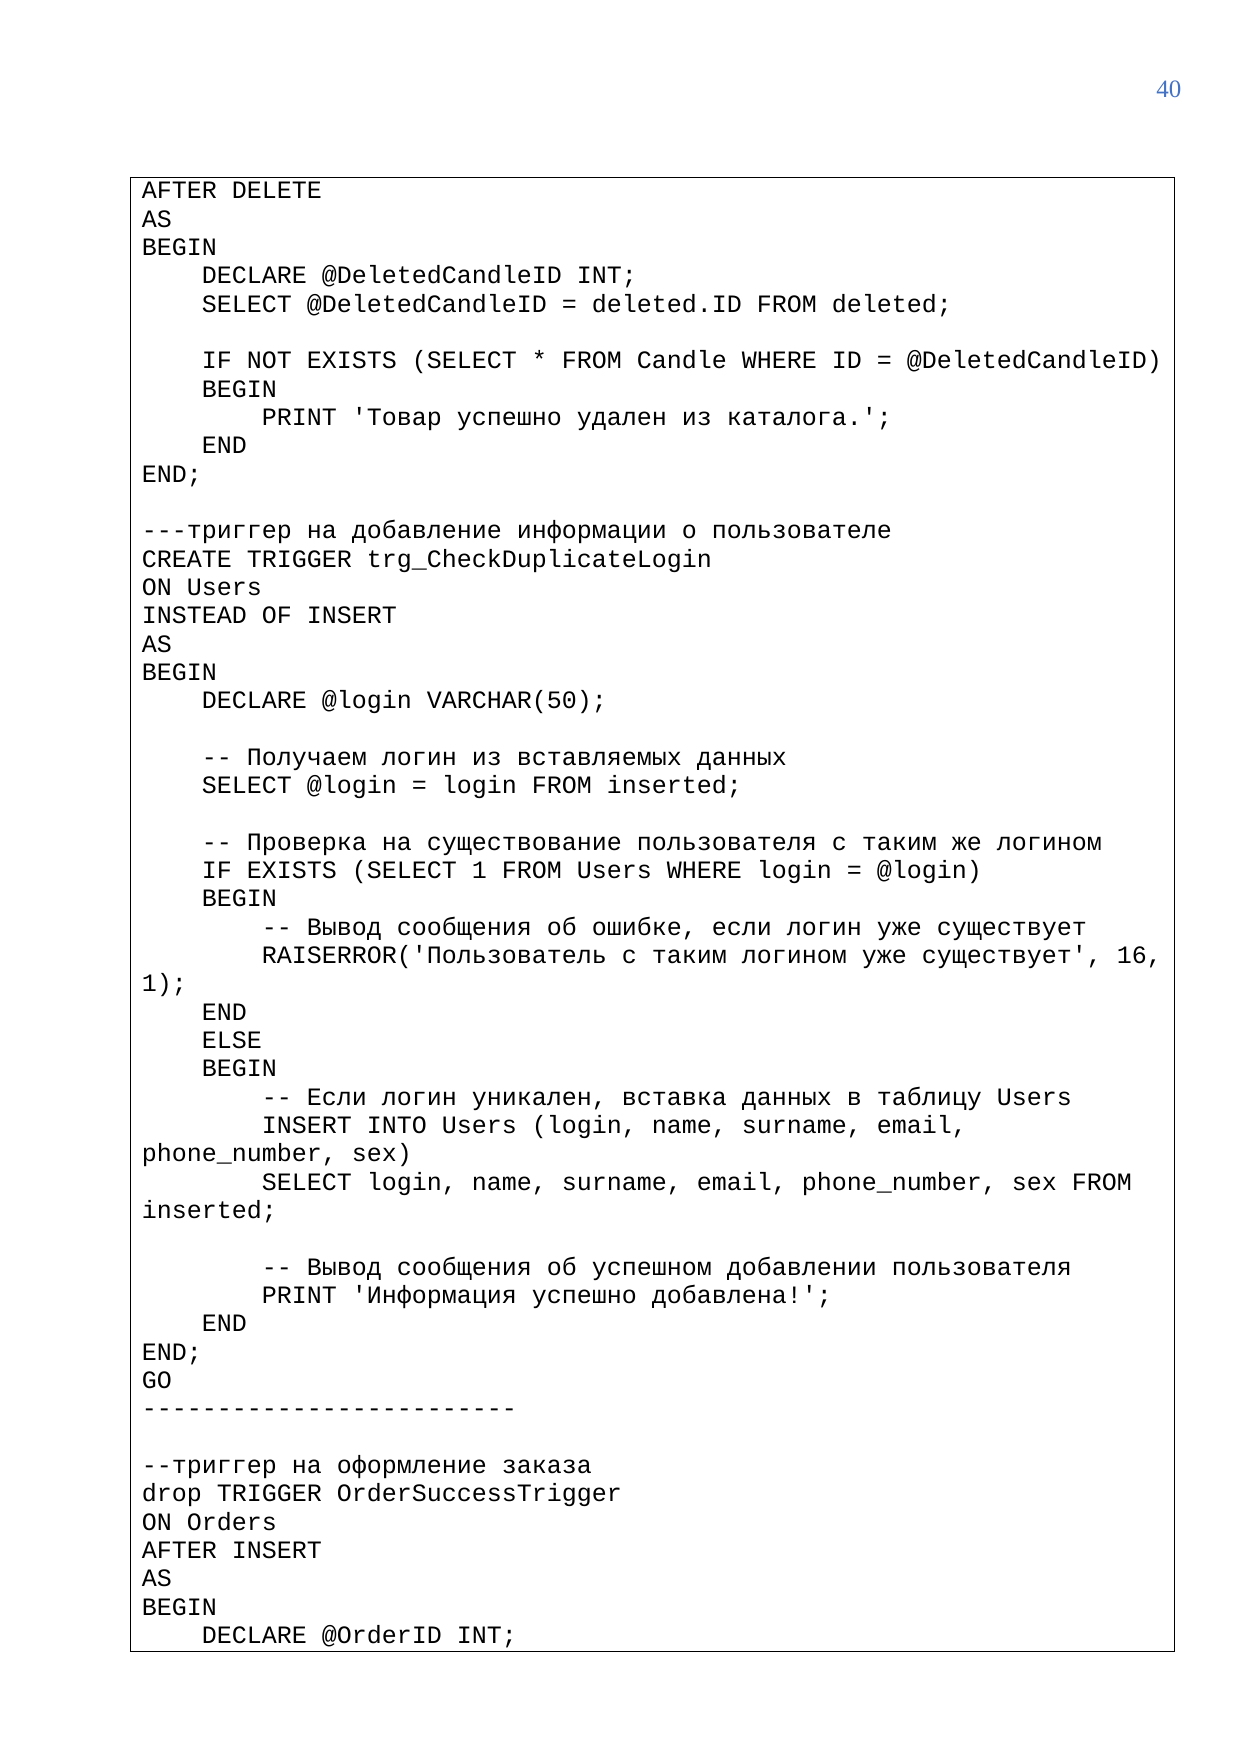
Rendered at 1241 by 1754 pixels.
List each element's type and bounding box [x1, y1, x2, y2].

table_header [131, 178, 1174, 1651]
